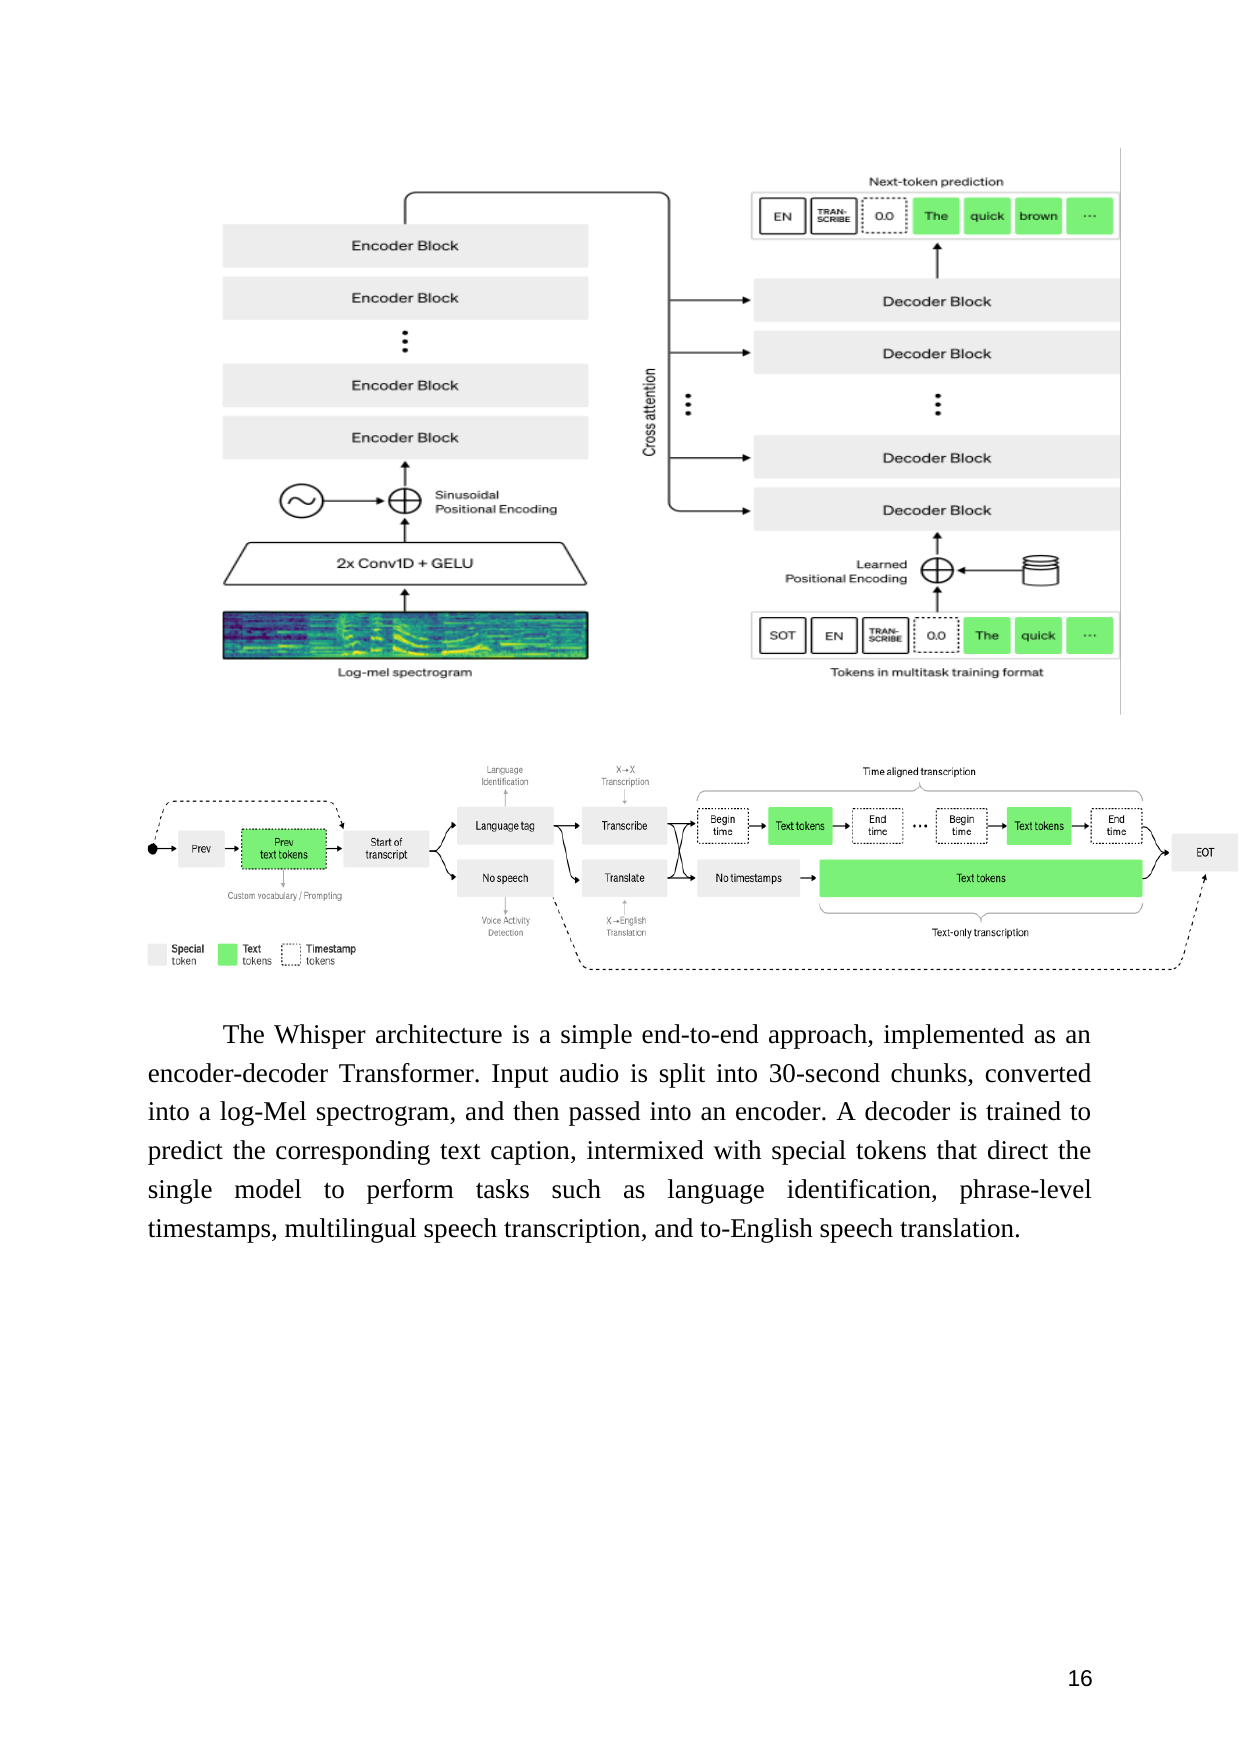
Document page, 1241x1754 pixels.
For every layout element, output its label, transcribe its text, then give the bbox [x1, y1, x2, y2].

picture [222, 147, 1122, 715]
text The Whisper architecture is a simple end-to-end approach, implemented as an encoder-decoder Transformer. Input audio is split into 30-second chunks, converted into a log-Mel spectrogram, and then passed into an encoder. A decoder is trained to predict the corresponding text caption, intermixed with special tokens that direct the single model to perform tasks such as language identification, phrase-level timestamps, multilingual speech transcription, and to-English speech translation. [148, 1018, 1093, 1243]
picture [147, 746, 1239, 987]
